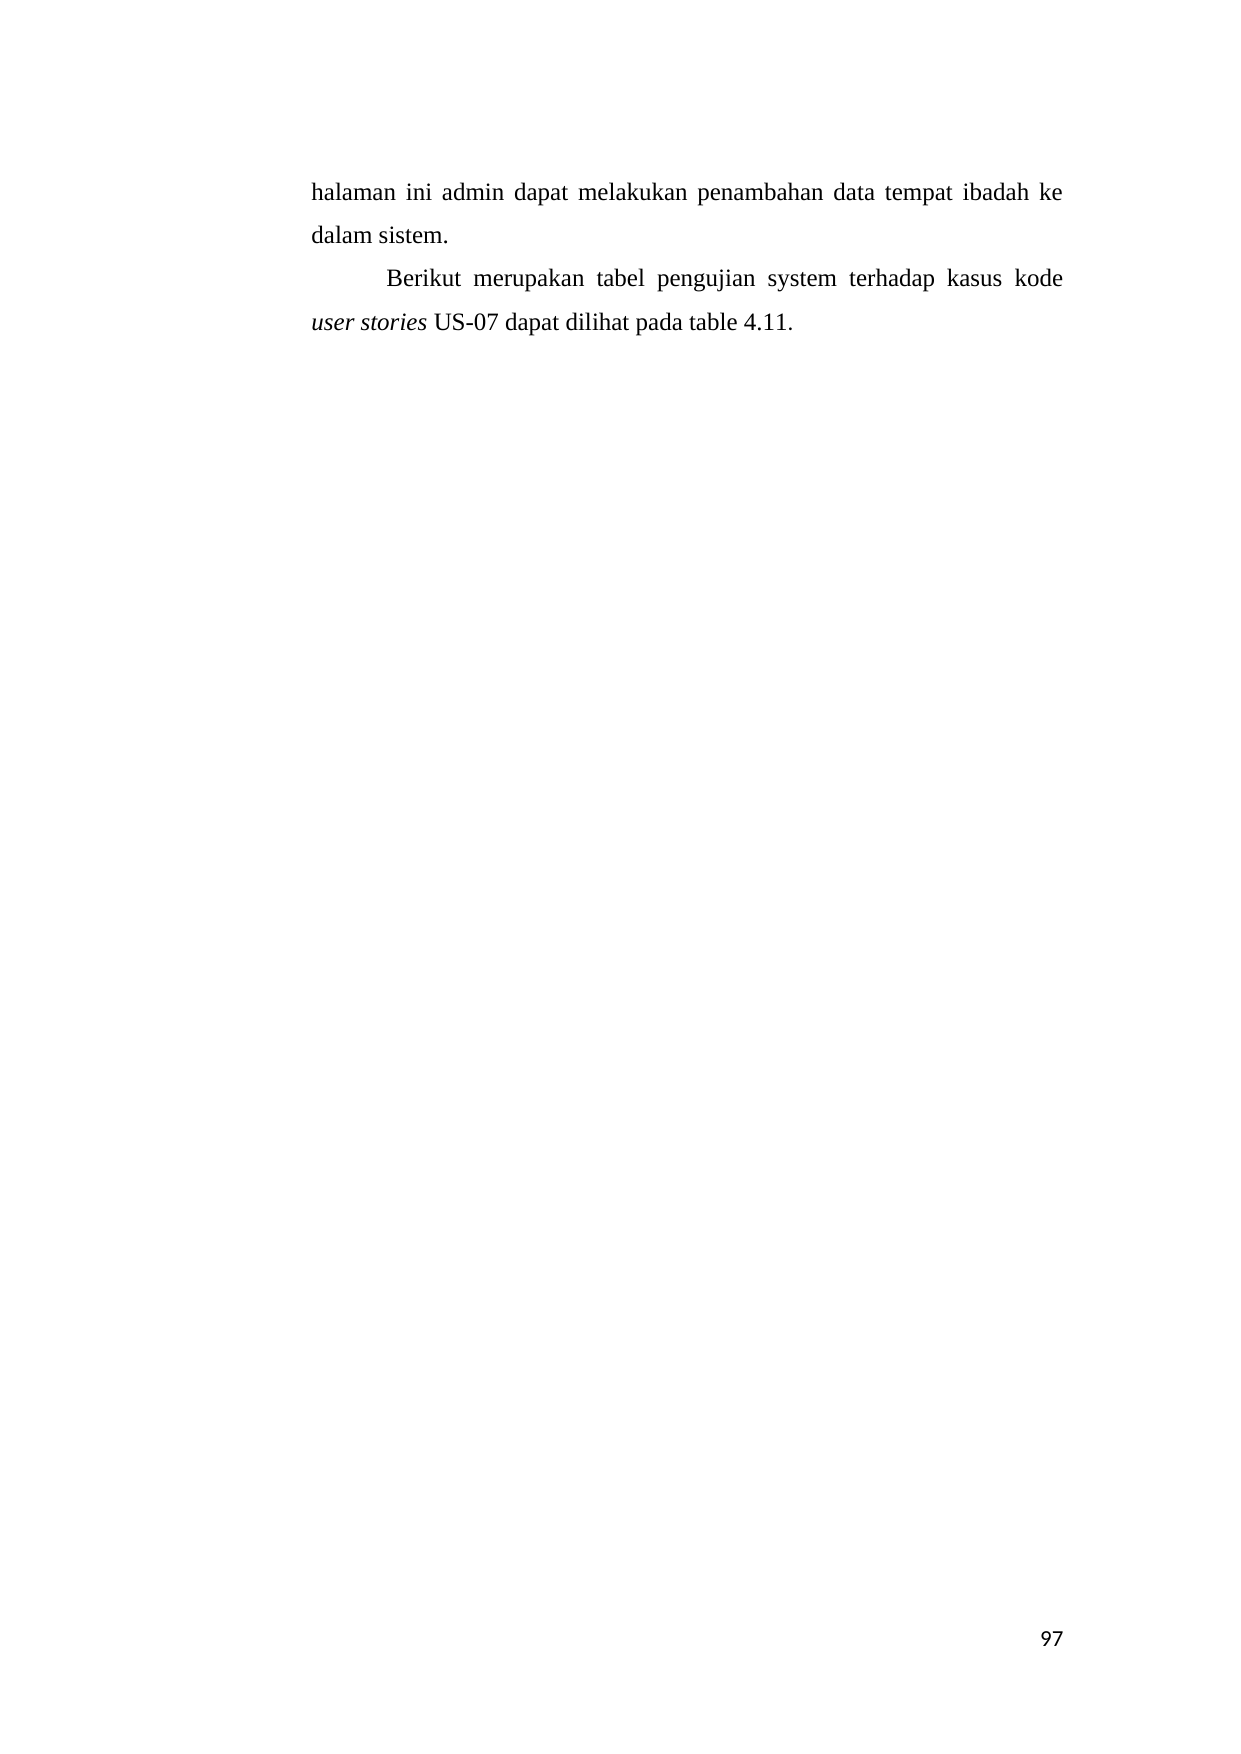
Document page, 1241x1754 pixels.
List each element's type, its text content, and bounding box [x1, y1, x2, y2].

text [311, 177, 1063, 249]
text Berikut merupakan tabel pengujian system terhadap kasus kode user stories US-07 dapat dilihat pada table 4.11. [311, 263, 1063, 336]
